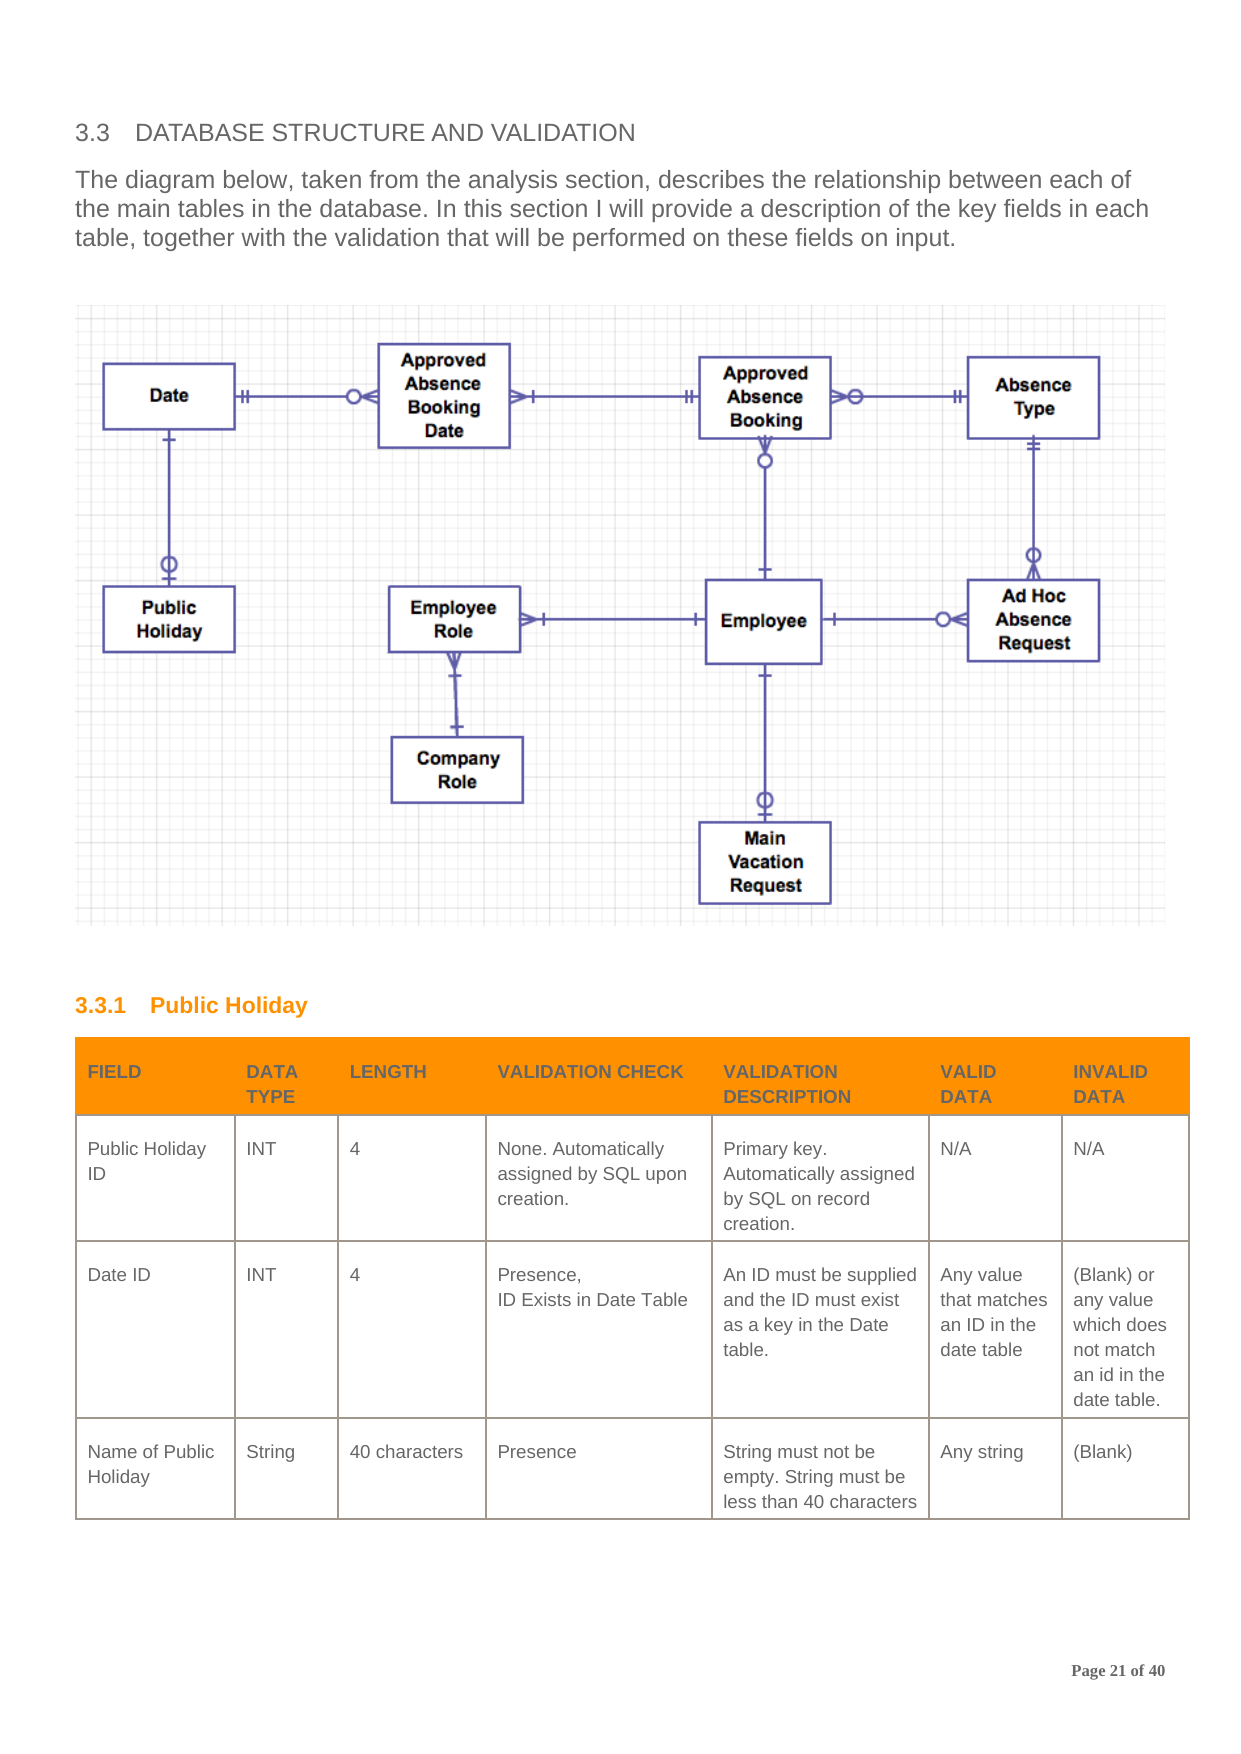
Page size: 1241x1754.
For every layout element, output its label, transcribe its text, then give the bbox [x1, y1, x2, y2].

table_cell 4 [339, 1242, 485, 1417]
table_cell Date ID [77, 1242, 234, 1417]
table_header Field [77, 1039, 234, 1114]
table_cell None. Automatically assigned by SQL upon creation. [487, 1116, 711, 1240]
table_header length [339, 1039, 485, 1114]
table_cell 4 [339, 1116, 485, 1240]
table_header Data type [236, 1039, 337, 1114]
subtitle Database structure AND VALIDATION [75, 118, 1165, 147]
table_cell 40 characters [339, 1419, 485, 1518]
table_header valid data [930, 1039, 1061, 1114]
subtitle Public Holiday [75, 992, 1165, 1018]
text The diagram below, taken from the analysis section, describes the relationship between each of the main tables in the database. In this section I will provide a description of the key fields in each table, together with the validation that will be performed on these fields on input. [75, 166, 1165, 252]
table_cell String must not be empty. String must be less than 40 characters [713, 1419, 928, 1518]
table_header validation description [713, 1039, 928, 1114]
table_cell Presence, ID Exists in Date Table [487, 1242, 711, 1417]
table_cell Any value that matches an ID in the date table [930, 1242, 1061, 1417]
table_cell N/A [1063, 1116, 1188, 1240]
table_cell Public Holiday ID [77, 1116, 234, 1240]
table_cell (Blank) or any value which does not match an id in the date table. [1063, 1242, 1188, 1417]
table_cell Presence [487, 1419, 711, 1518]
table_cell N/A [930, 1116, 1061, 1240]
table_cell (Blank) [1063, 1419, 1188, 1518]
table_cell INT [236, 1242, 337, 1417]
table_header invalid data [1063, 1039, 1188, 1114]
table_cell Any string [930, 1419, 1061, 1518]
table_cell INT [236, 1116, 337, 1240]
table_cell String [236, 1419, 337, 1518]
table_cell Primary key. Automatically assigned by SQL on record creation. [713, 1116, 928, 1240]
table_header validation check [487, 1039, 711, 1114]
table_cell An ID must be supplied and the ID must exist as a key in the Date table. [713, 1242, 928, 1417]
picture [75, 305, 1166, 926]
table_cell Name of Public Holiday [77, 1419, 234, 1518]
